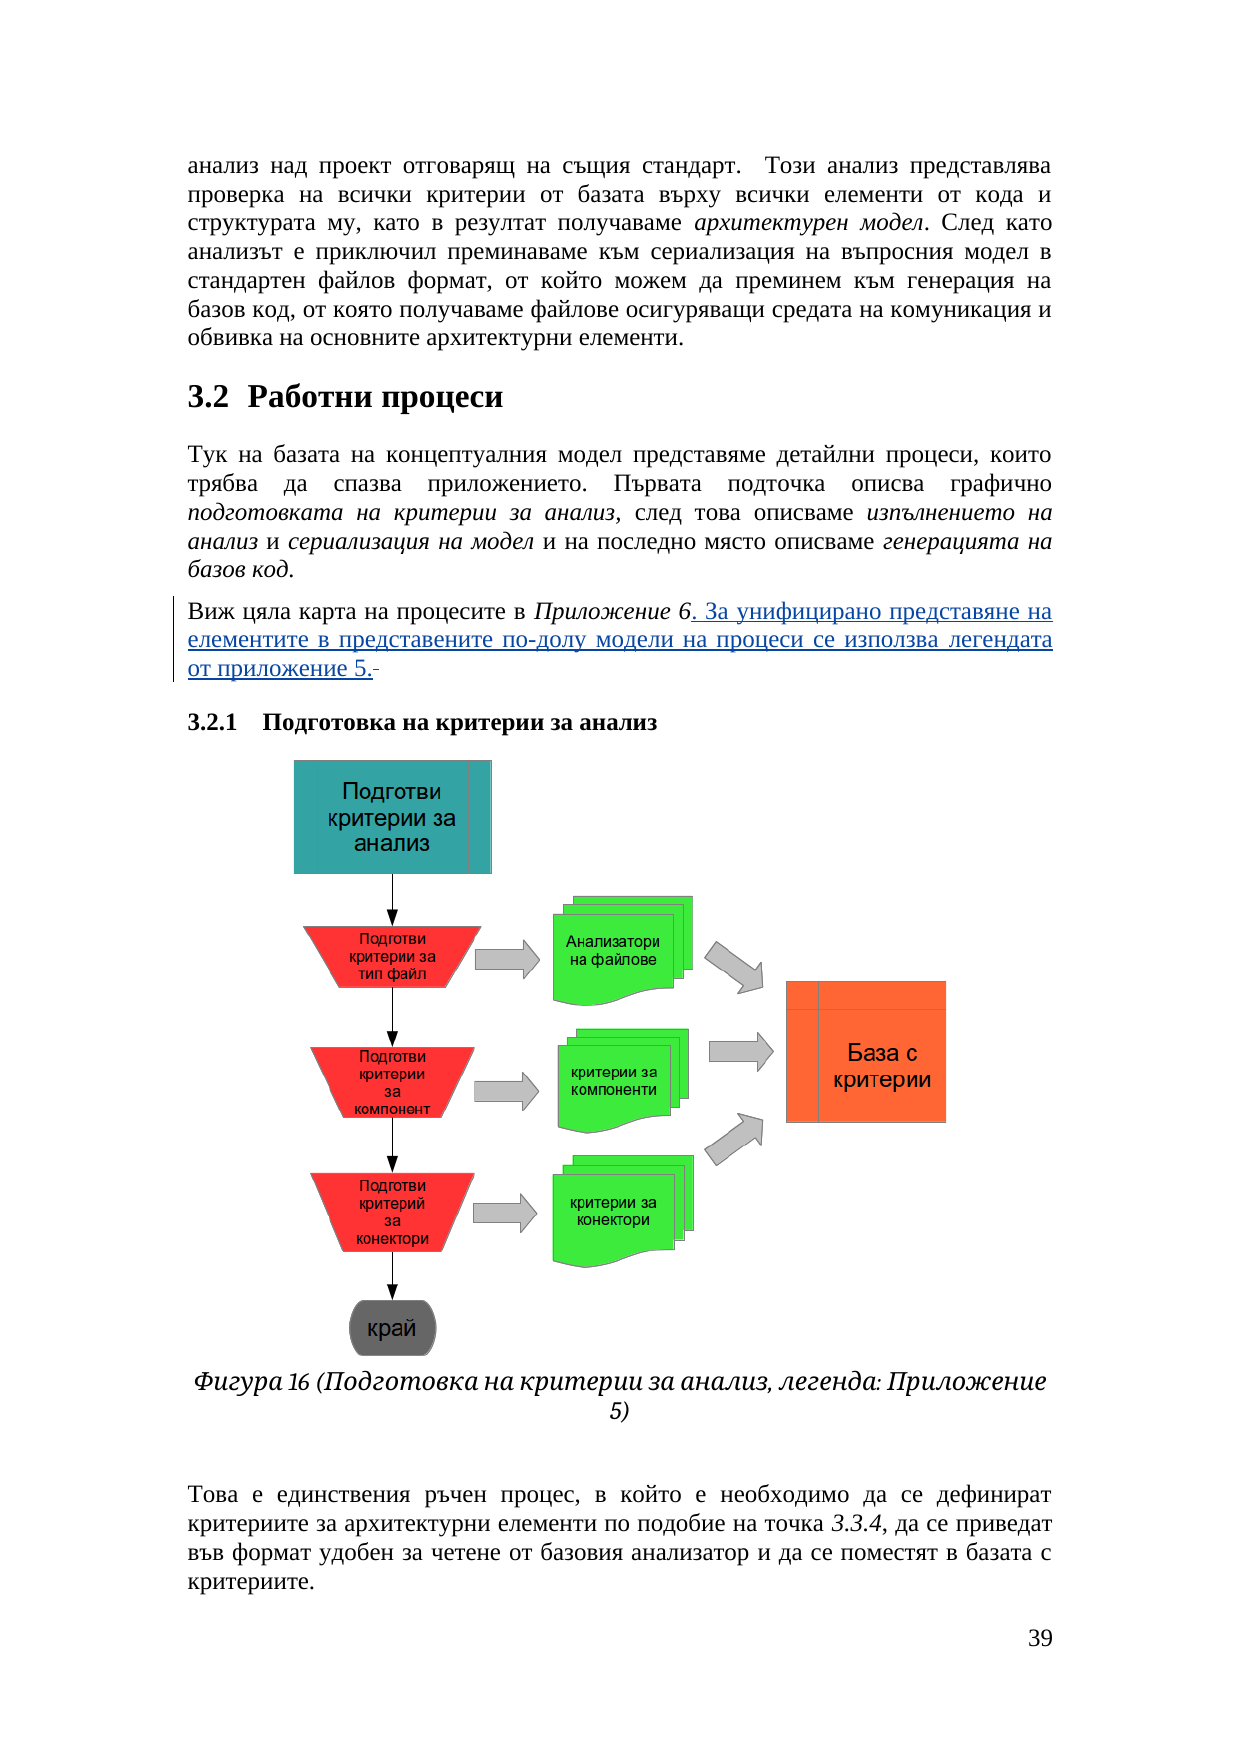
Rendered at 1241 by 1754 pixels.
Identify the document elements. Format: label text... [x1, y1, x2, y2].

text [187, 150, 1053, 351]
subtitle Подготовка на критерии за анализ [187, 707, 1053, 736]
picture [293, 760, 947, 1356]
text Виж цяла карта на процесите в Приложение 6 [187, 650, 1053, 682]
text Фигура 16 (Подготовка на критерии за анализ, легенда: Приложение 5) [187, 1368, 1053, 1426]
text Тук на базата на концептуалния модел представяме детайлни процеси, които трябва да спазва приложението. Първата подточка описва графично подготовката на критерии за анализ, след това описваме изпълнението на анализ и сериализация на модел и на последно място описваме генерацията на базов код. [187, 439, 1053, 583]
text Виж цяла карта на процесите в Приложение 6 [187, 596, 1053, 649]
subtitle Работни процеси [187, 376, 1053, 414]
text Това е единствения ръчен процес, в който е необходимо да се дефинират критериите за архитектурни елементи по подобие на точка 3.3.4, да се приведат във формат удобен за четене от базовия анализатор и да се поместят в базата с критериите. [187, 1479, 1053, 1594]
